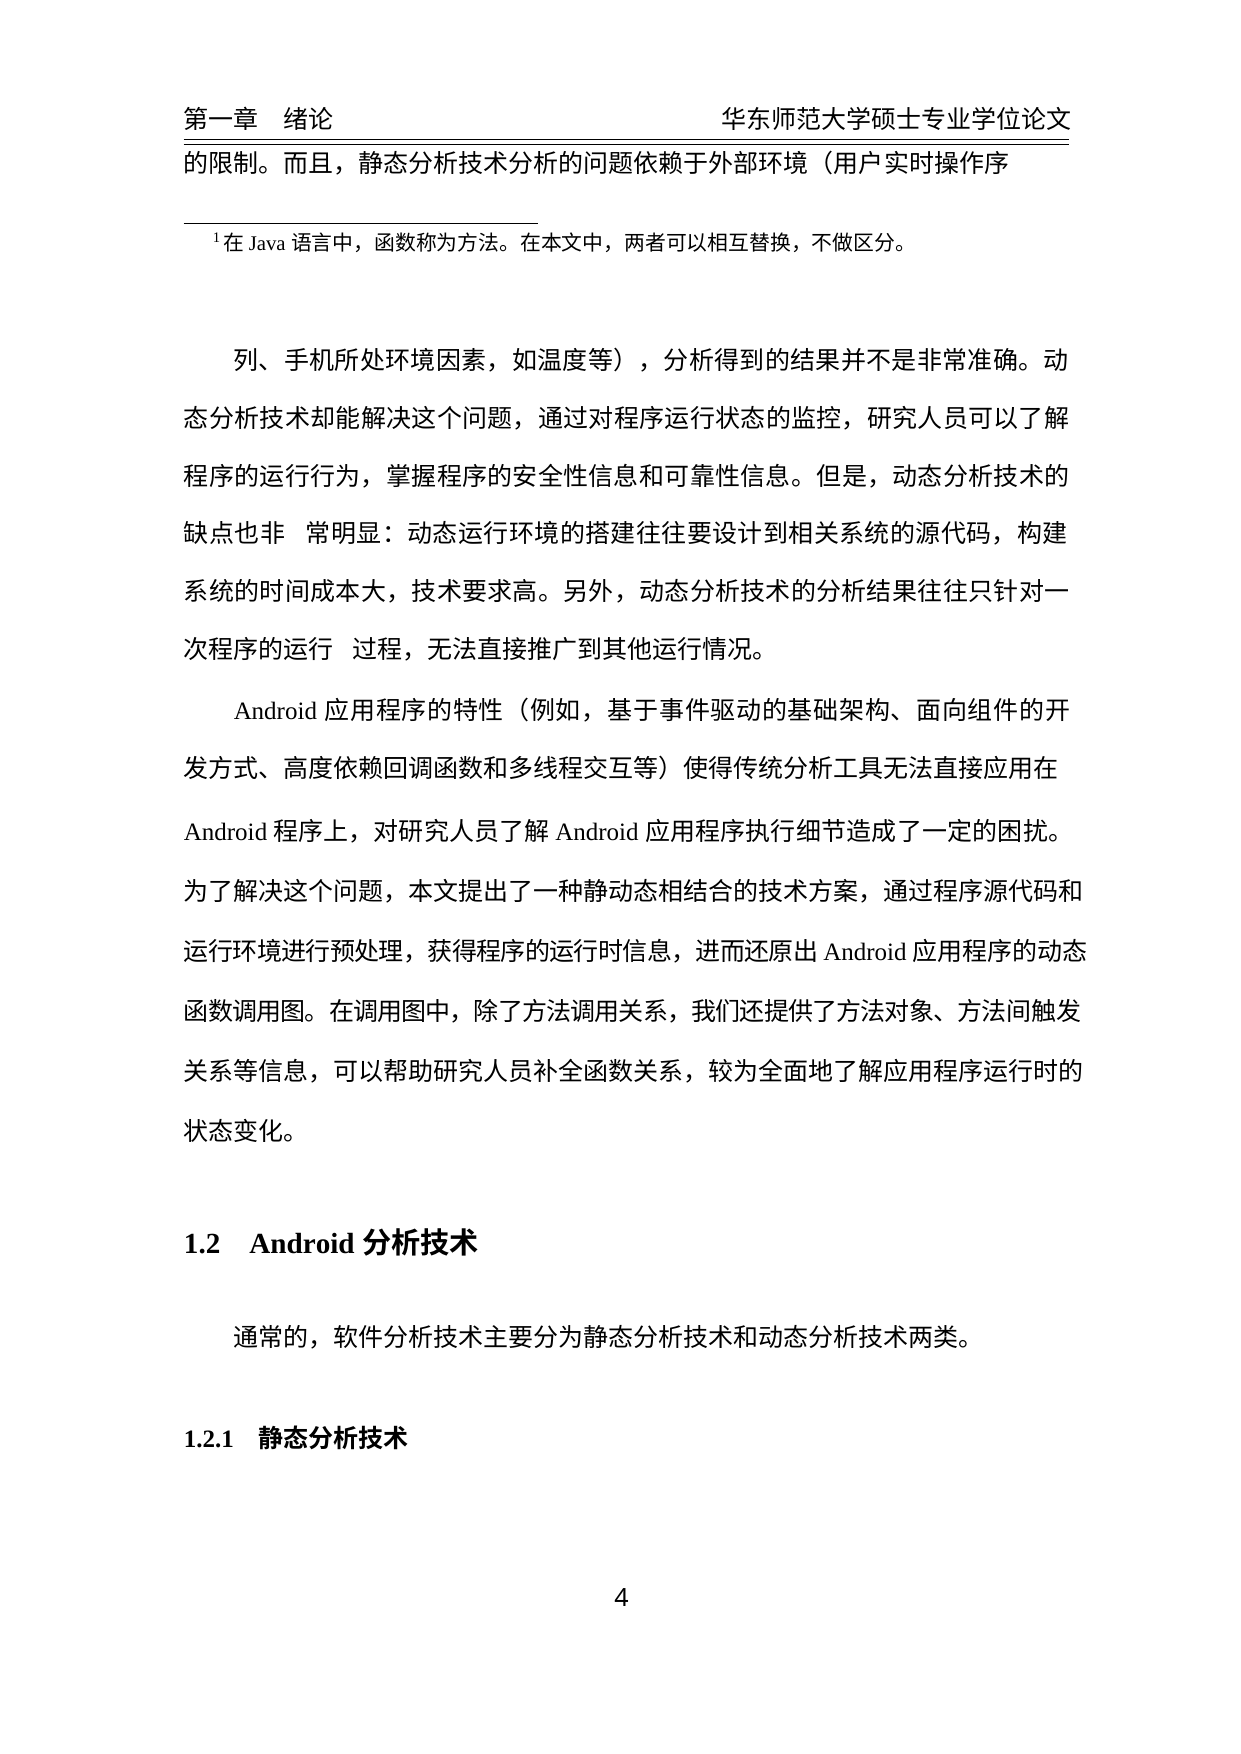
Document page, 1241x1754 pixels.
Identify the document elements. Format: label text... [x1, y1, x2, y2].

subtitle 静态分析技术 [184, 1421, 1188, 1455]
subtitle Android 分析技术 [184, 1223, 1188, 1262]
text Android 应用程序的特性（例如，基于事件驱动的基础架构、面向组件的开发方式、高度依赖回调函数和多线程交互等）使得传统分析工具无法直接应用在 [184, 691, 1070, 785]
text 列、手机所处环境因素，如温度等），分析得到的结果并不是非常准确。动态分析技术却能解决这个问题，通过对程序运行状态的监控，研究人员可以了解程序的运行行为，掌握程序的安全性信息和可靠性信息。但是，动态分析技术的缺点也非 常明显：动态运行环境的搭建往往要设计到相关系统的源代码，构建系统的时间成本大，技术要求高。另外，动态分析技术的分析结果往往只针对一次程序的运行 过程，无法直接推广到其他运行情况。 [184, 340, 1070, 666]
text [184, 144, 1087, 180]
text 1在 Java 语言中，函数称为方法。在本文中，两者可以相互替换，不做区分。 [213, 223, 1188, 257]
text Android 程序上，对研究人员了解 Android 应用程序执行细节造成了一定的困扰。为了解决这个问题，本文提出了一种静动态相结合的技术方案，通过程序源代码和运行环境进行预处理，获得程序的运行时信息，进而还原出 Android 应用程序的动态函数调用图。在调用图中，除了方法调用关系，我们还提供了方法对象、方法间触发关系等信息，可以帮助研究人员补全函数关系，较为全面地了解应用程序运行时的状态变化。 [184, 811, 1090, 1148]
text 通常的，软件分析技术主要分为静态分析技术和动态分析技术两类。 [233, 1318, 1188, 1354]
